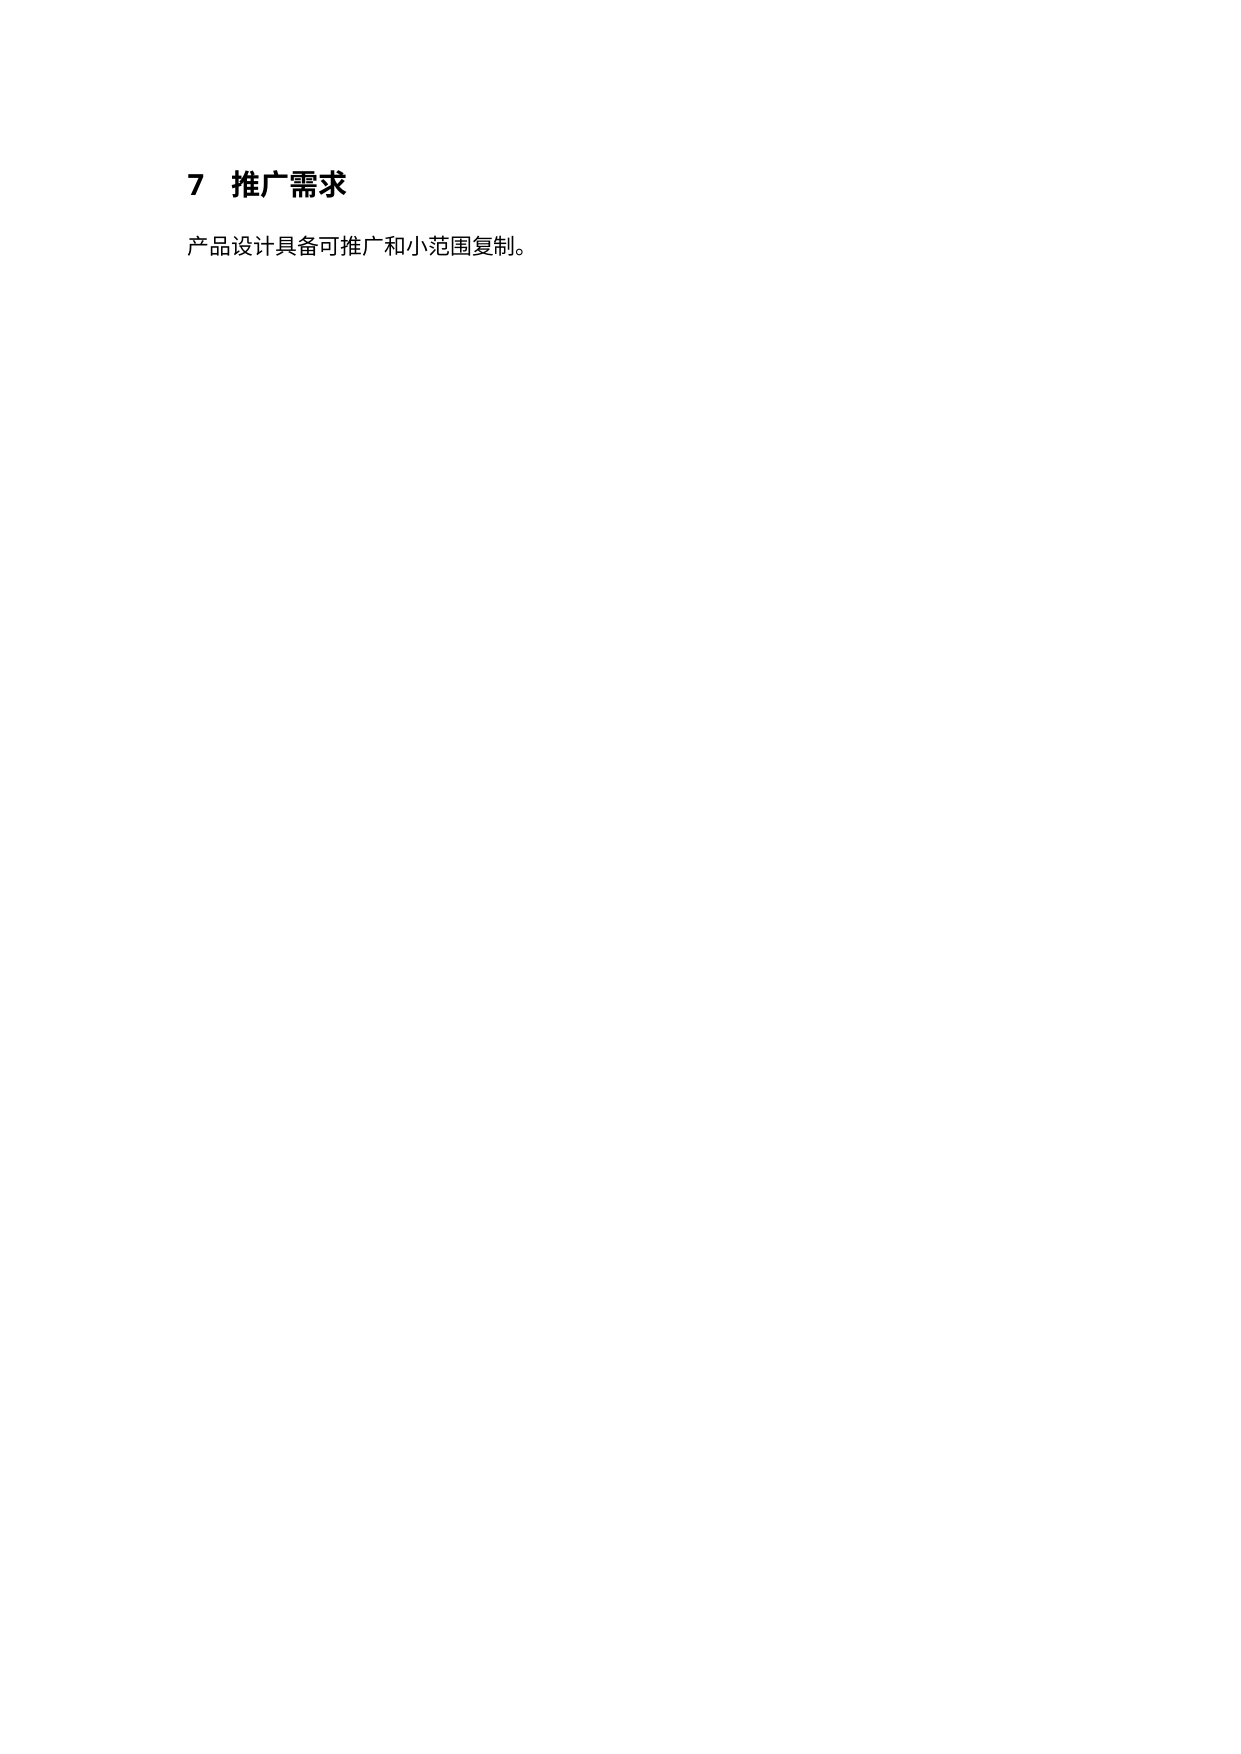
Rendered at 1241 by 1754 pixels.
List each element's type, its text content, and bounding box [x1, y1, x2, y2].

text 产品设计具备可推广和小范围复制。 [187, 229, 1063, 261]
subtitle 推广需求 [187, 162, 1063, 204]
